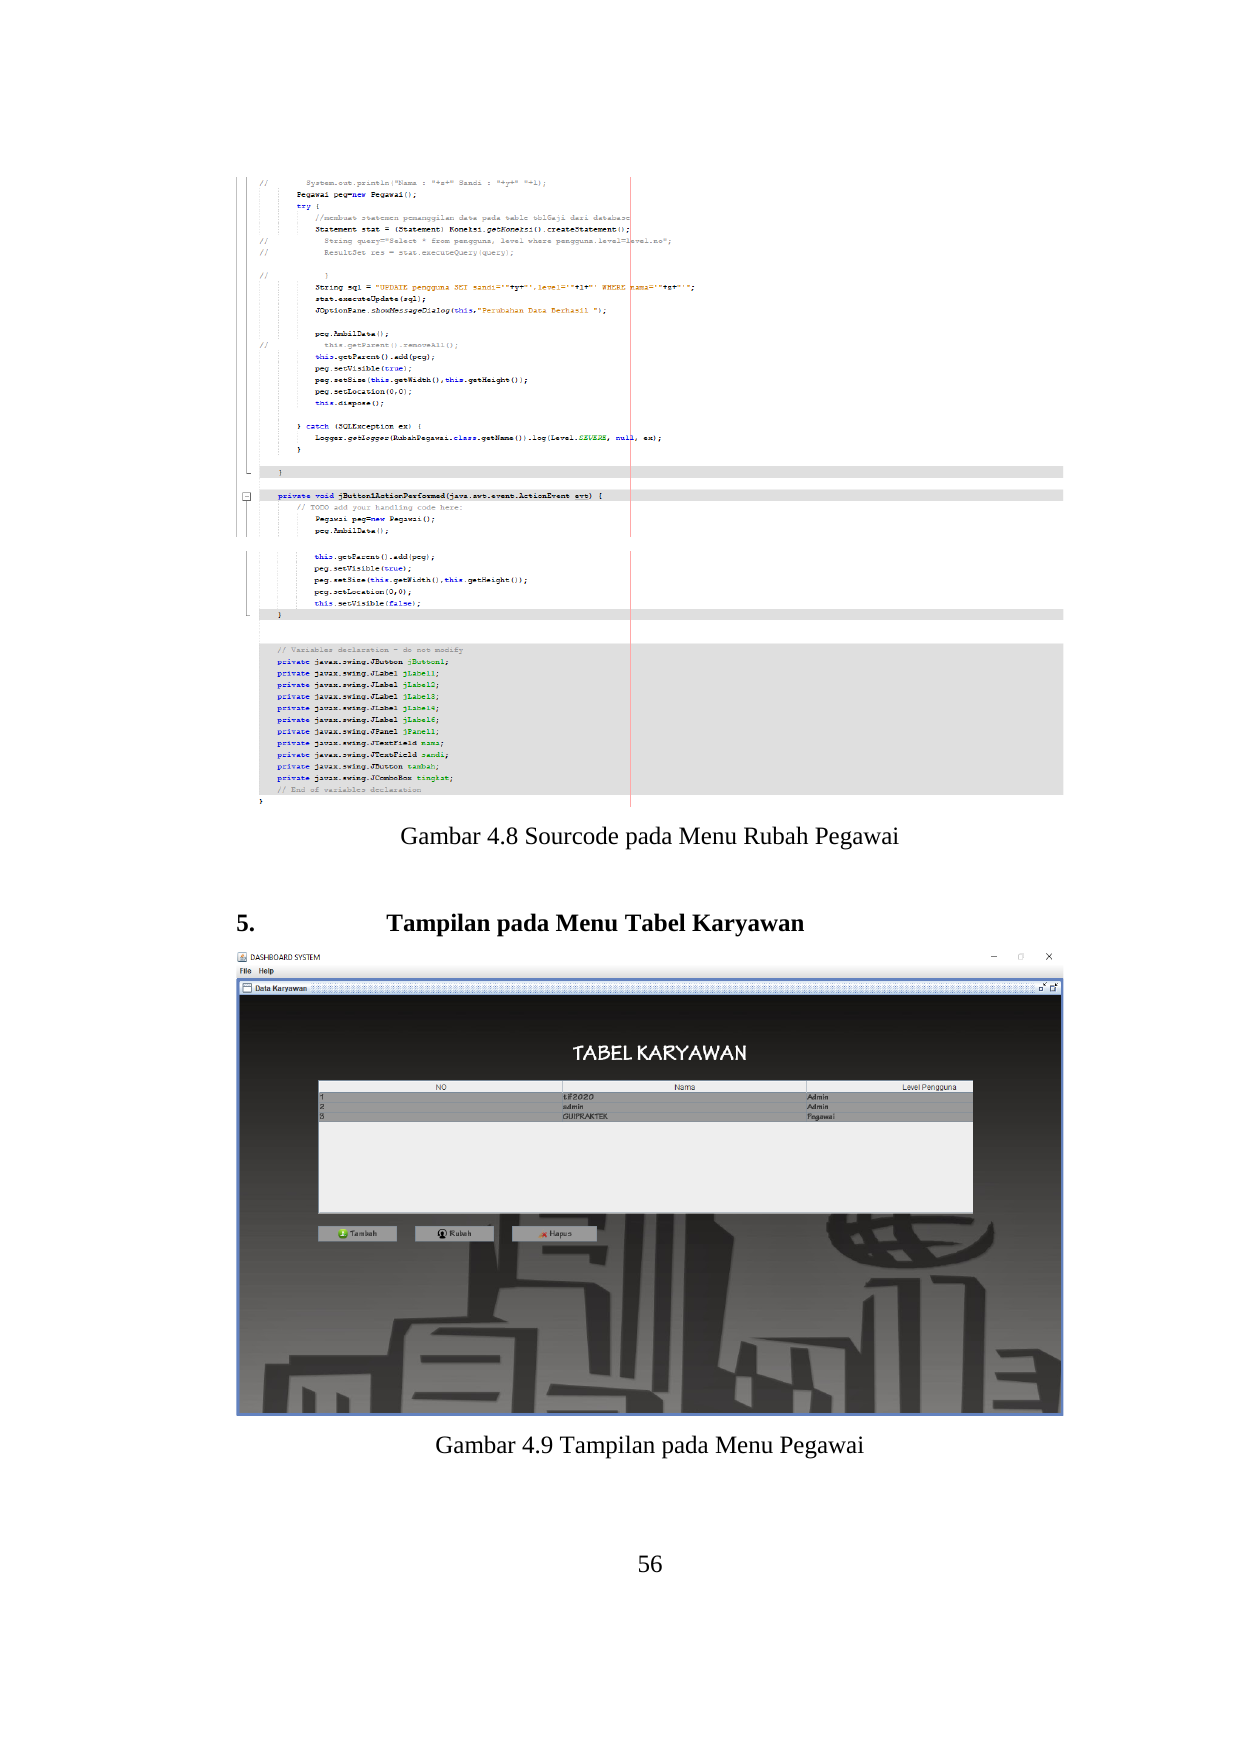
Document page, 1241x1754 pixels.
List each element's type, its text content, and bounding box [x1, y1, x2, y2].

list Gambar 4.8 Sourcode pada Menu Rubah Pegawai [236, 821, 1063, 850]
picture [236, 551, 1064, 807]
picture [236, 177, 1064, 537]
list Tampilan pada Menu Tabel Karyawan [236, 908, 1063, 936]
picture [236, 950, 1064, 1416]
list Gambar 4.9 Tampilan pada Menu Pegawai [236, 1430, 1063, 1459]
